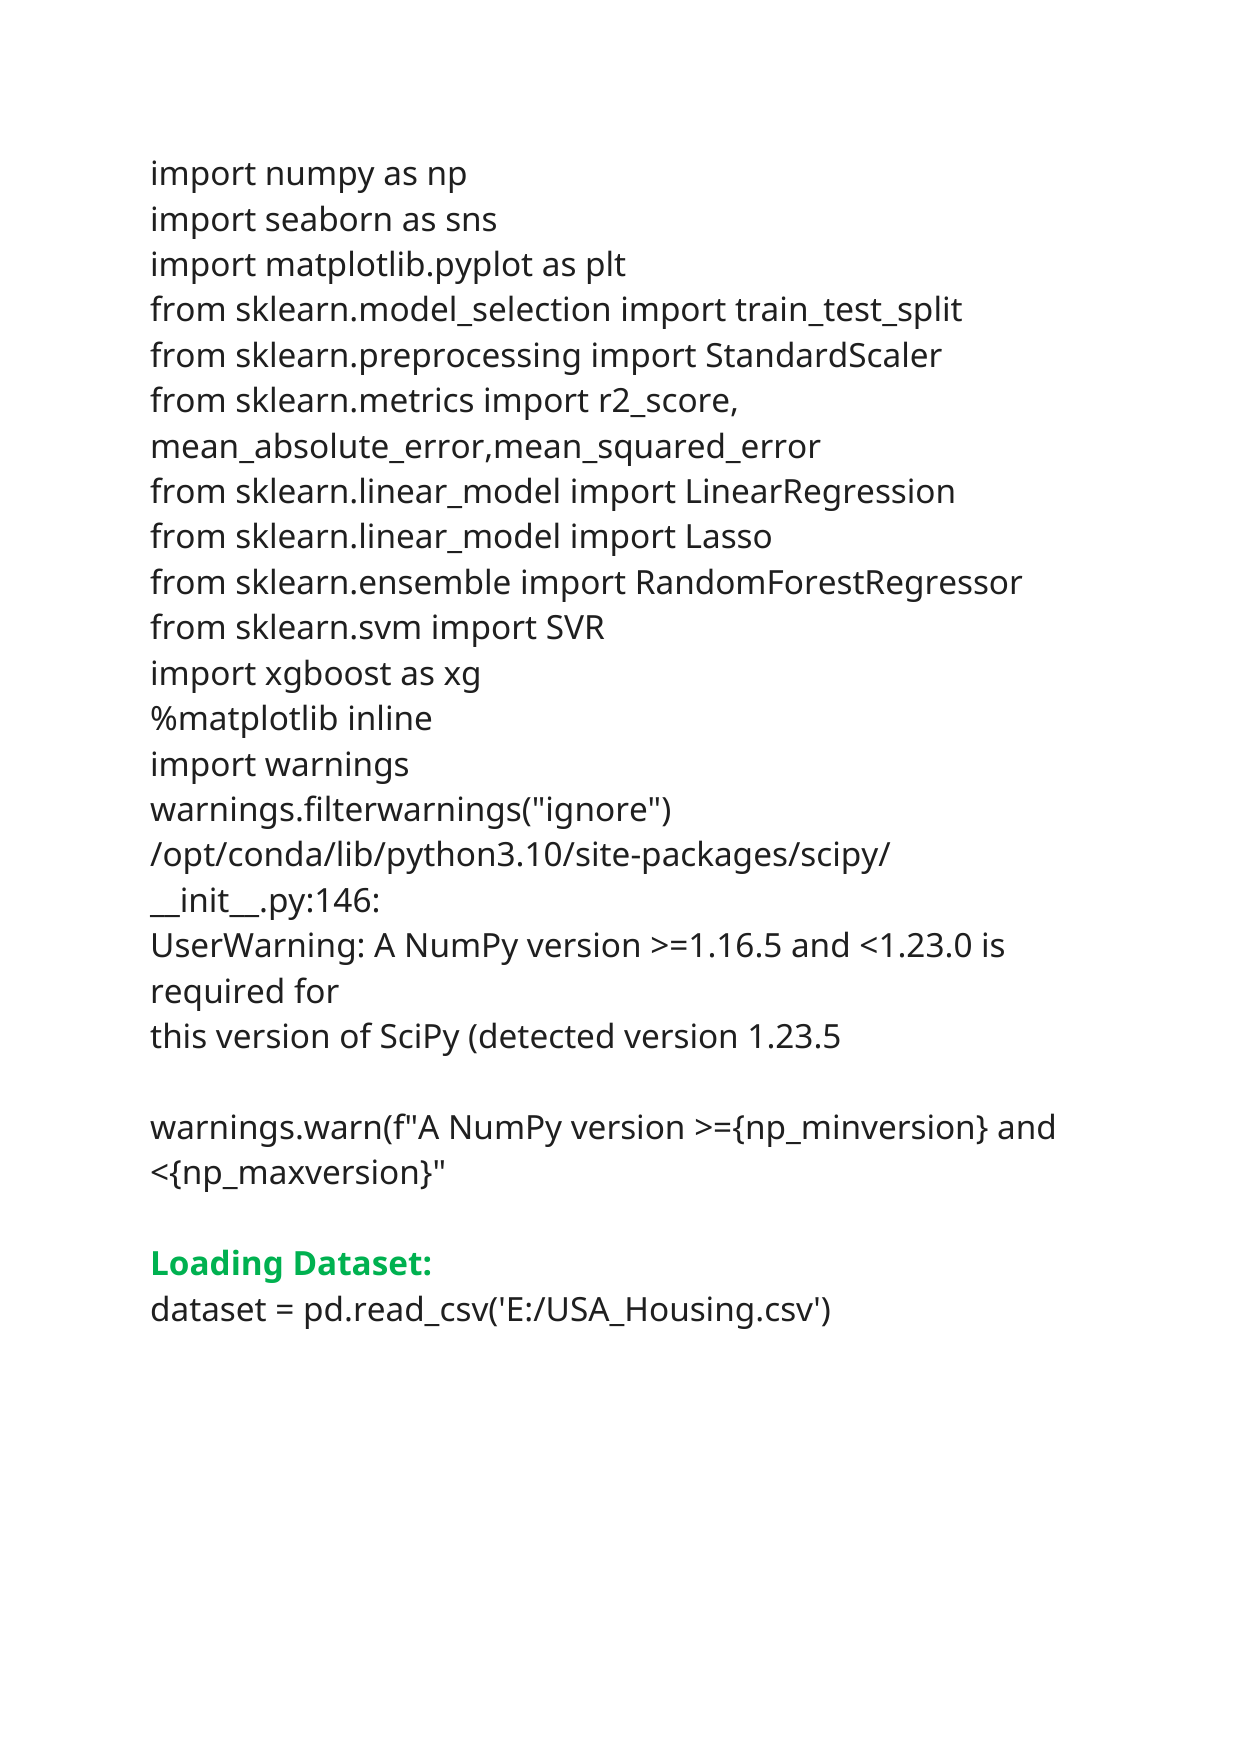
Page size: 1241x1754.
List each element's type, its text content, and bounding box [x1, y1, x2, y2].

text dataset = pd.read_csv('E:/USA_Housing.csv') [150, 1285, 1090, 1331]
text import numpy as np [150, 150, 1090, 195]
text <{np_maxversion}" [150, 1149, 1090, 1194]
text from sklearn.linear_model import Lasso [150, 513, 1090, 559]
text %matplotlib inline [150, 695, 1090, 740]
text warnings.filterwarnings("ignore") [150, 786, 1090, 831]
text import seaborn as sns [150, 195, 1090, 241]
text this version of SciPy (detected version 1.23.5 [150, 1013, 1090, 1058]
text import xgboost as xg [150, 649, 1090, 695]
text from sklearn.metrics import r2_score, [150, 377, 1090, 422]
text from sklearn.model_selection import train_test_split [150, 286, 1090, 332]
text UserWarning: A NumPy version >=1.16.5 and <1.23.0 is required for [150, 922, 1090, 1013]
text mean_absolute_error,mean_squared_error [150, 422, 1090, 468]
text Loading Dataset: [150, 1240, 1090, 1285]
text from sklearn.ensemble import RandomForestRegressor [150, 559, 1090, 604]
text warnings.warn(f"A NumPy version >={np_minversion} and [150, 1104, 1090, 1149]
text import warnings [150, 740, 1090, 786]
text import matplotlib.pyplot as plt [150, 241, 1090, 286]
text from sklearn.svm import SVR [150, 604, 1090, 649]
text /opt/conda/lib/python3.10/site-packages/scipy/__init__.py:146: [150, 831, 1090, 922]
text from sklearn.preprocessing import StandardScaler [150, 332, 1090, 377]
text from sklearn.linear_model import LinearRegression [150, 468, 1090, 513]
